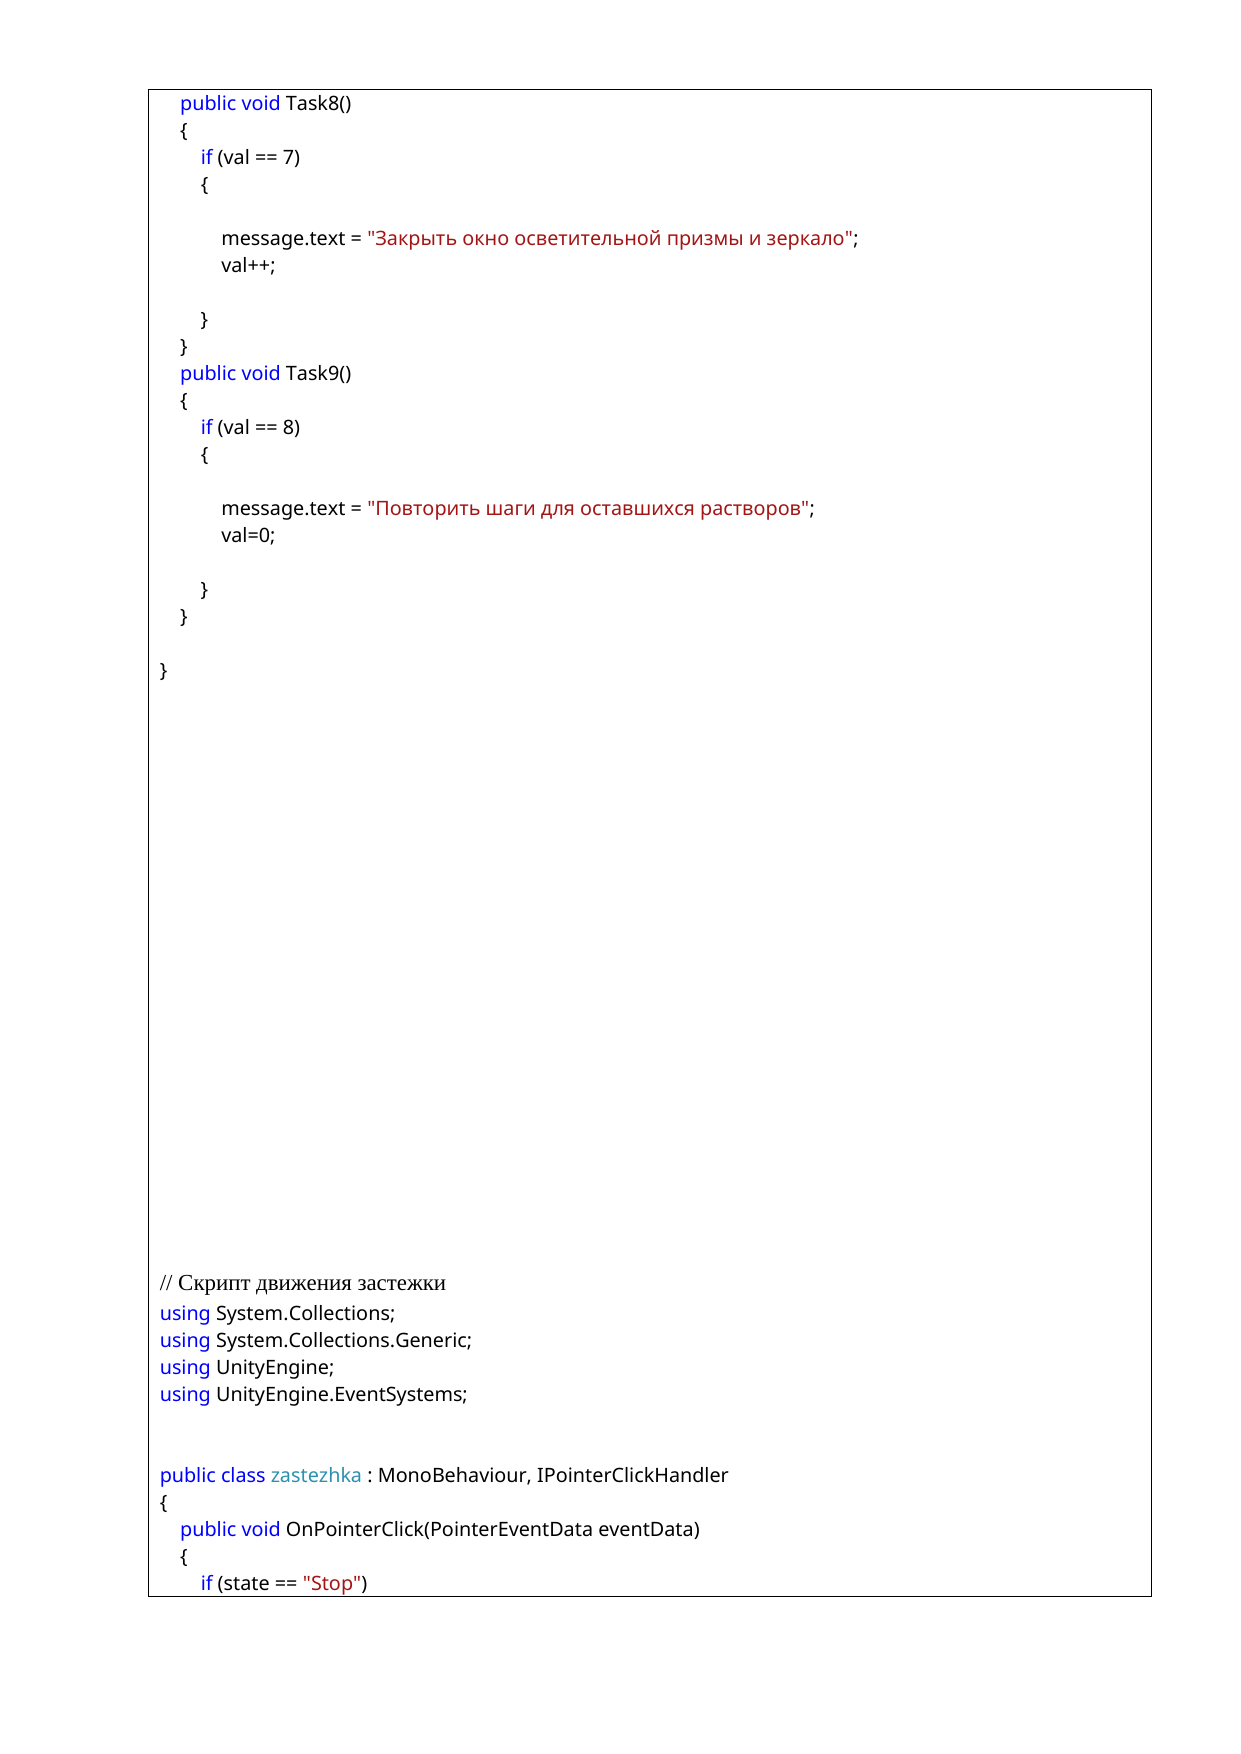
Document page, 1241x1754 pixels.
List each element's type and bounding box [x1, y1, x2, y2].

table_header [149, 90, 1151, 1596]
